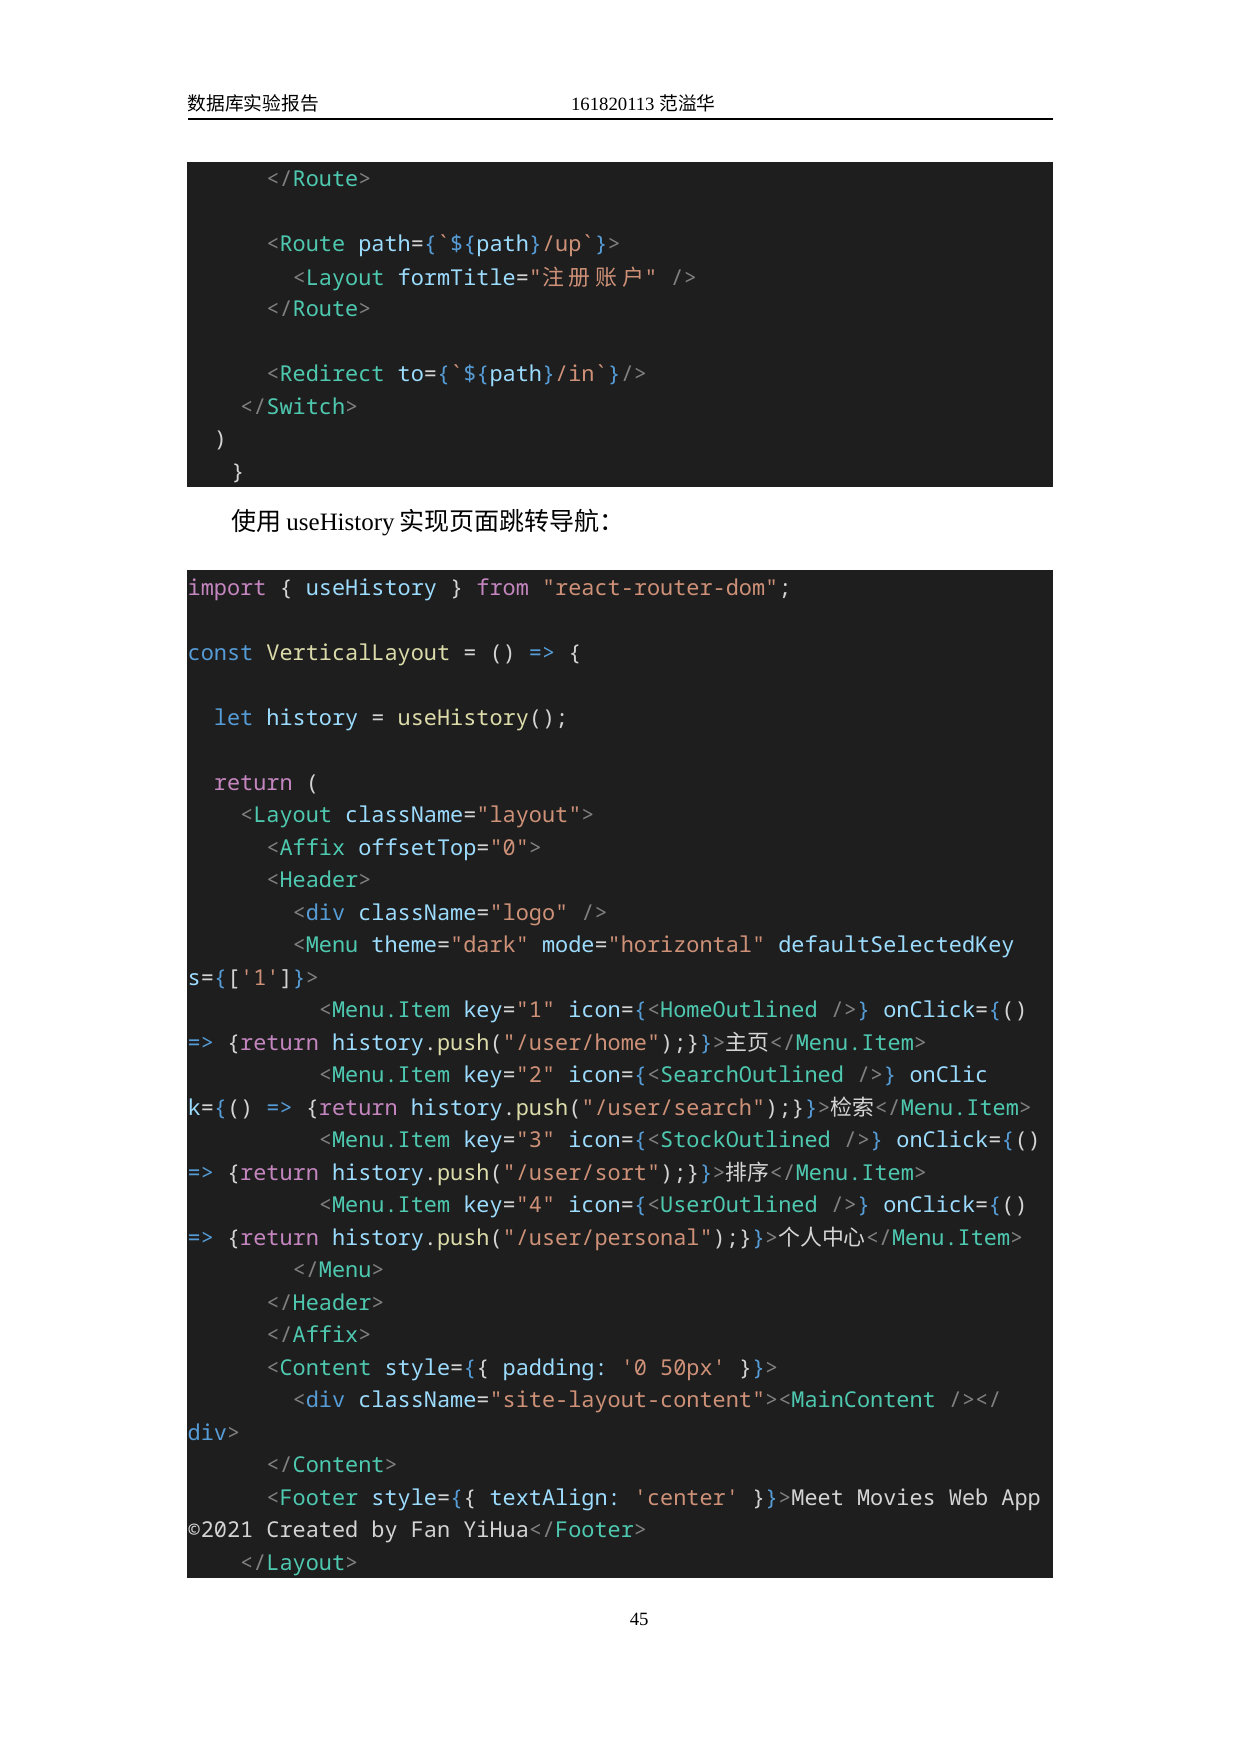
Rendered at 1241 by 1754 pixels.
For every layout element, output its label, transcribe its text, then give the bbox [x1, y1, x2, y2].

text </Switch> [187, 389, 1053, 422]
text </Affix> [187, 1318, 1053, 1350]
text </Content> [187, 1448, 1053, 1480]
text <Content style={{ padding: '0 50px' }}> [187, 1350, 1053, 1383]
text <Footer style={{ textAlign: 'center' }}>Meet Movies Web App ©2021 Created by Fan YiHua</Footer> [187, 1480, 1053, 1545]
text <div className="logo" /> [187, 895, 1053, 928]
text <Layout className="layout"> [187, 798, 1053, 830]
text </Route> [187, 162, 1053, 194]
text import { useHistory } from "react-router-dom"; [187, 570, 1053, 603]
text <Menu.Item key="2" icon={<SearchOutlined />} onClick={() => {return history.push("/user/search");}}>检索</Menu.Item> [187, 1058, 1053, 1123]
text <Menu.Item key="4" icon={<UserOutlined />} onClick={() => {return history.push("/user/personal");}}>个人中心</Menu.Item> [187, 1188, 1053, 1253]
text 使用useHistory实现页面跳转导航： [187, 487, 1053, 552]
text <div className="site-layout-content"><MainContent /></div> [187, 1383, 1053, 1448]
text <Affix offsetTop="0"> [187, 830, 1053, 863]
text const VerticalLayout = () => { [187, 635, 1053, 668]
text <Redirect to={`${path}/in`}/> [187, 357, 1053, 389]
text let history = useHistory(); [187, 700, 1053, 733]
text </Route> [187, 292, 1053, 324]
text } [187, 454, 1053, 487]
text <Route path={`${path}/up`}> [187, 227, 1053, 259]
text ) [187, 422, 1053, 454]
text </Header> [187, 1285, 1053, 1318]
text </Menu> [187, 1253, 1053, 1285]
text <Header> [187, 863, 1053, 895]
text </Layout> [187, 1545, 1053, 1578]
text <Menu.Item key="3" icon={<StockOutlined />} onClick={() => {return history.push("/user/sort");}}>排序</Menu.Item> [187, 1123, 1053, 1188]
text <Menu theme="dark" mode="horizontal" defaultSelectedKeys={['1']}> [187, 928, 1053, 993]
text <Layout formTitle="注 册 账 户" /> [187, 259, 1053, 292]
text return ( [187, 765, 1053, 798]
text <Menu.Item key="1" icon={<HomeOutlined />} onClick={() => {return history.push("/user/home");}}>主页</Menu.Item> [187, 993, 1053, 1058]
